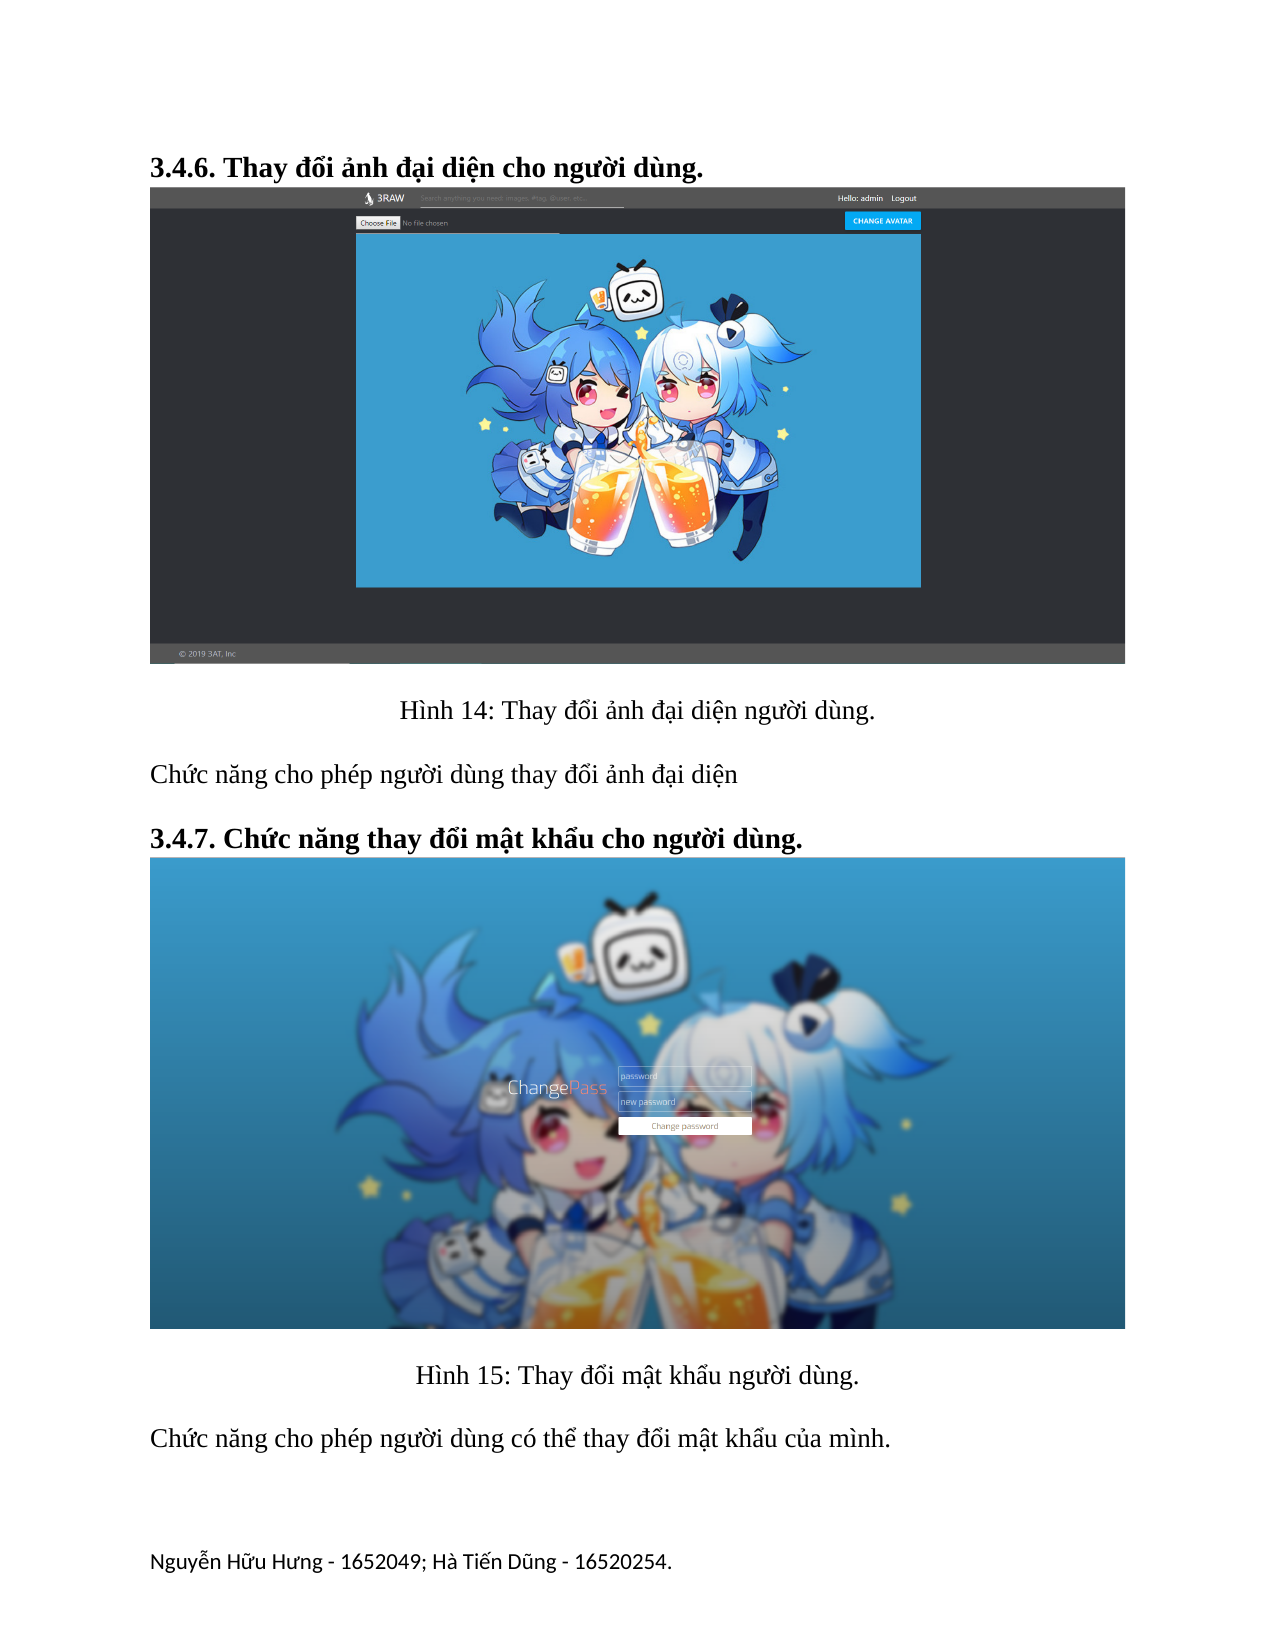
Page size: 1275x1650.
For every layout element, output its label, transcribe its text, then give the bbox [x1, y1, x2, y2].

text Hình 15: Thay đổi mật khẩu người dùng. [150, 1359, 1125, 1390]
subtitle 3.4.6. Thay đổi ảnh đại diện cho người dùng. [150, 150, 1125, 183]
text Chức năng cho phép người dùng có thể thay đổi mật khẩu của mình. [150, 1422, 1125, 1454]
picture [150, 857, 1125, 1329]
text Chức năng cho phép người dùng thay đổi ảnh đại diện [150, 758, 1125, 789]
picture [150, 186, 1125, 664]
text Hình 14: Thay đổi ảnh đại diện người dùng. [150, 694, 1125, 726]
subtitle 3.4.7. Chức năng thay đổi mật khẩu cho người dùng. [150, 821, 1125, 854]
